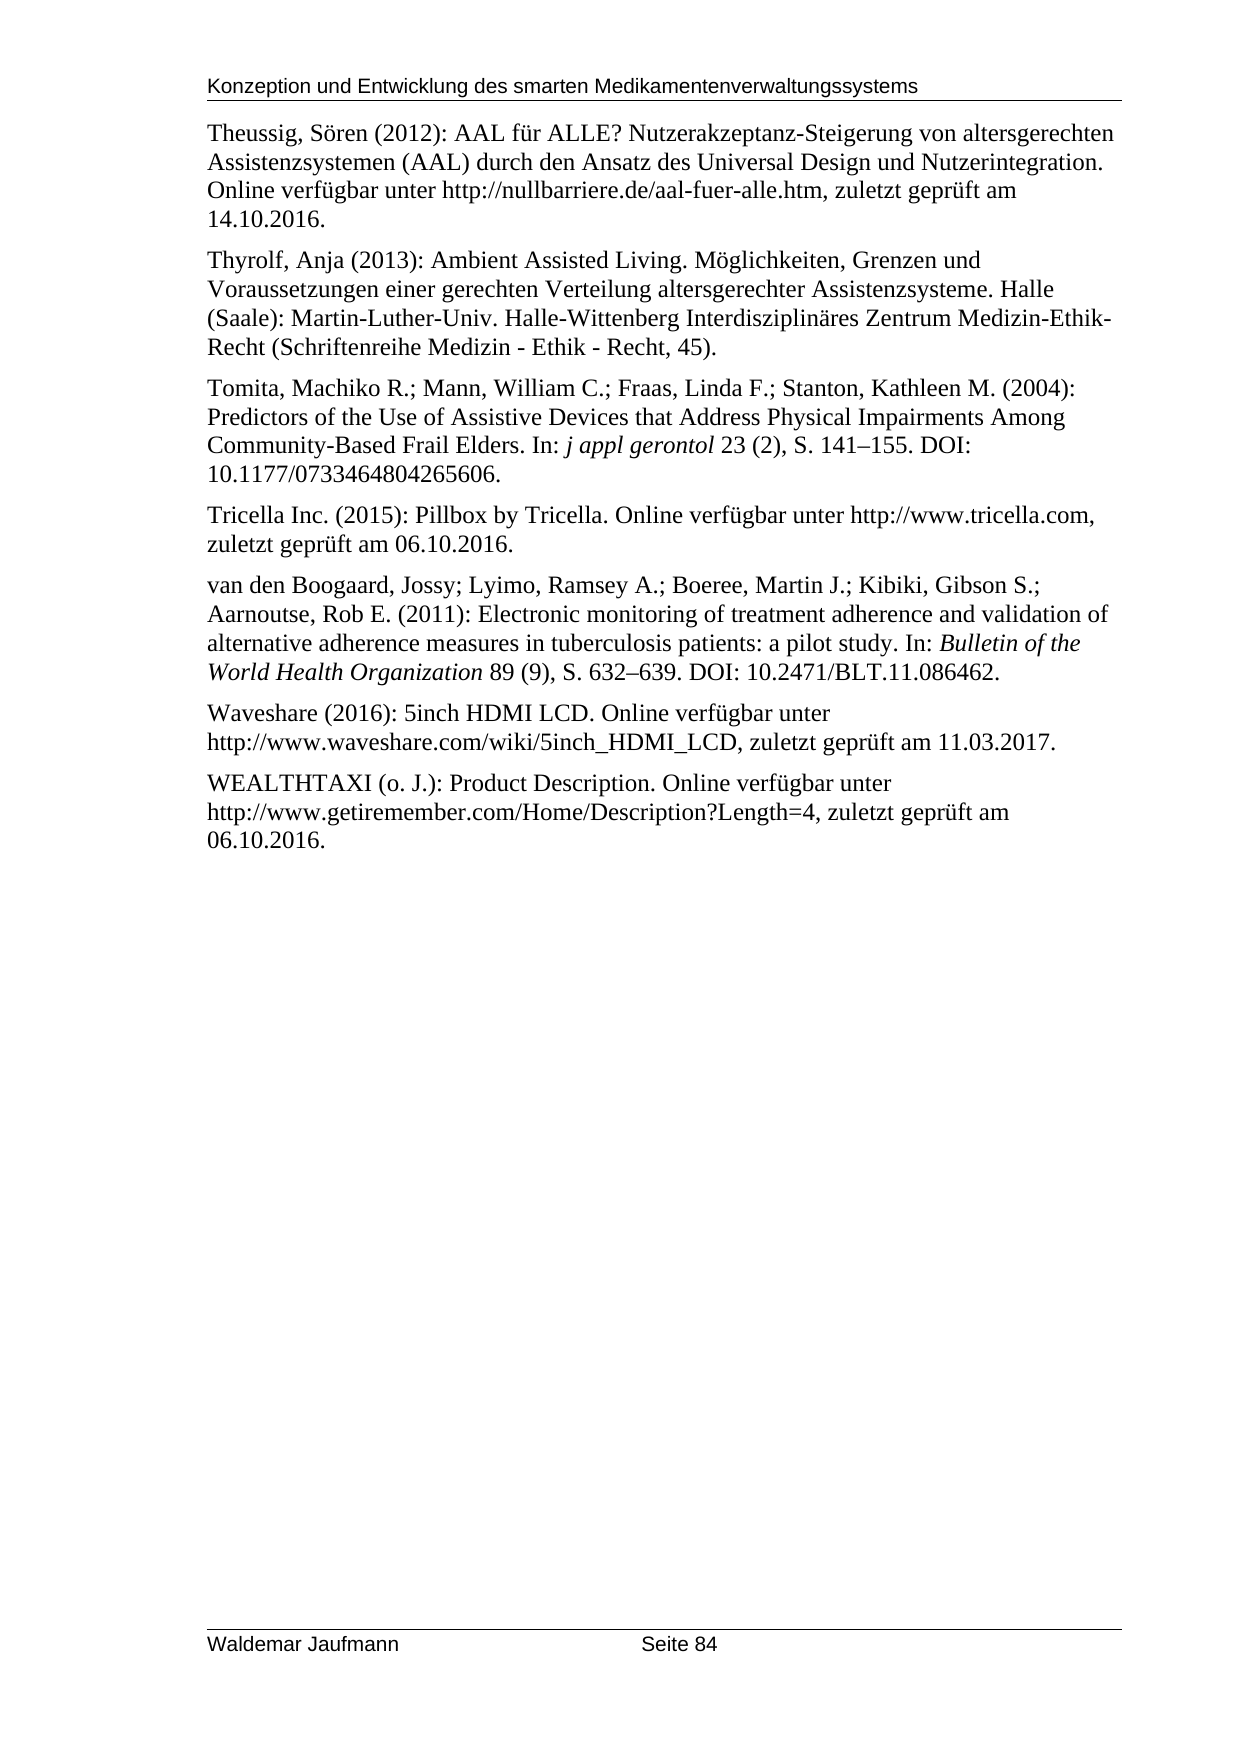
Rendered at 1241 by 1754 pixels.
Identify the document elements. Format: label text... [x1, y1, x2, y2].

text Theussig, Sören (2012): AAL für ALLE? Nutzerakzeptanz-Steigerung von altersgerechten Assistenzsystemen (AAL) durch den Ansatz des Universal Design und Nutzerintegration. Online verfügbar unter http://nullbarriere.de/aal-fuer-alle.htm, zuletzt geprüft am 14.10.2016. [207, 118, 1122, 233]
text van den Boogaard, Jossy; Lyimo, Ramsey A.; Boeree, Martin J.; Kibiki, Gibson S.; Aarnoutse, Rob E. (2011): Electronic monitoring of treatment adherence and validation of alternative adherence measures in tuberculosis patients: a pilot study. In: Bulletin of the World Health Organization 89 (9), S. 632–639. DOI: 10.2471/BLT.11.086462. [207, 571, 1122, 686]
text Tricella Inc. (2015): Pillbox by Tricella. Online verfügbar unter http://www.tricella.com, zuletzt geprüft am 06.10.2016. [207, 501, 1122, 558]
text Waveshare (2016): 5inch HDMI LCD. Online verfügbar unter http://www.waveshare.com/wiki/5inch_HDMI_LCD, zuletzt geprüft am 11.03.2017. [207, 698, 1122, 756]
text Thyrolf, Anja (2013): Ambient Assisted Living. Möglichkeiten, Grenzen und Voraussetzungen einer gerechten Verteilung altersgerechter Assistenzsysteme. Halle (Saale): Martin-Luther-Univ. Halle-Wittenberg Interdisziplinäres Zentrum Medizin-Ethik-Recht (Schriftenreihe Medizin - Ethik - Recht, 45). [207, 246, 1122, 361]
text WEALTHTAXI (o. J.): Product Description. Online verfügbar unter http://www.getiremember.com/Home/Description?Length=4, zuletzt geprüft am 06.10.2016. [207, 768, 1122, 854]
text Tomita, Machiko R.; Mann, William C.; Fraas, Linda F.; Stanton, Kathleen M. (2004): Predictors of the Use of Assistive Devices that Address Physical Impairments Among Community-Based Frail Elders. In: j appl gerontol 23 (2), S. 141–155. DOI: 10.1177/0733464804265606. [207, 373, 1122, 488]
